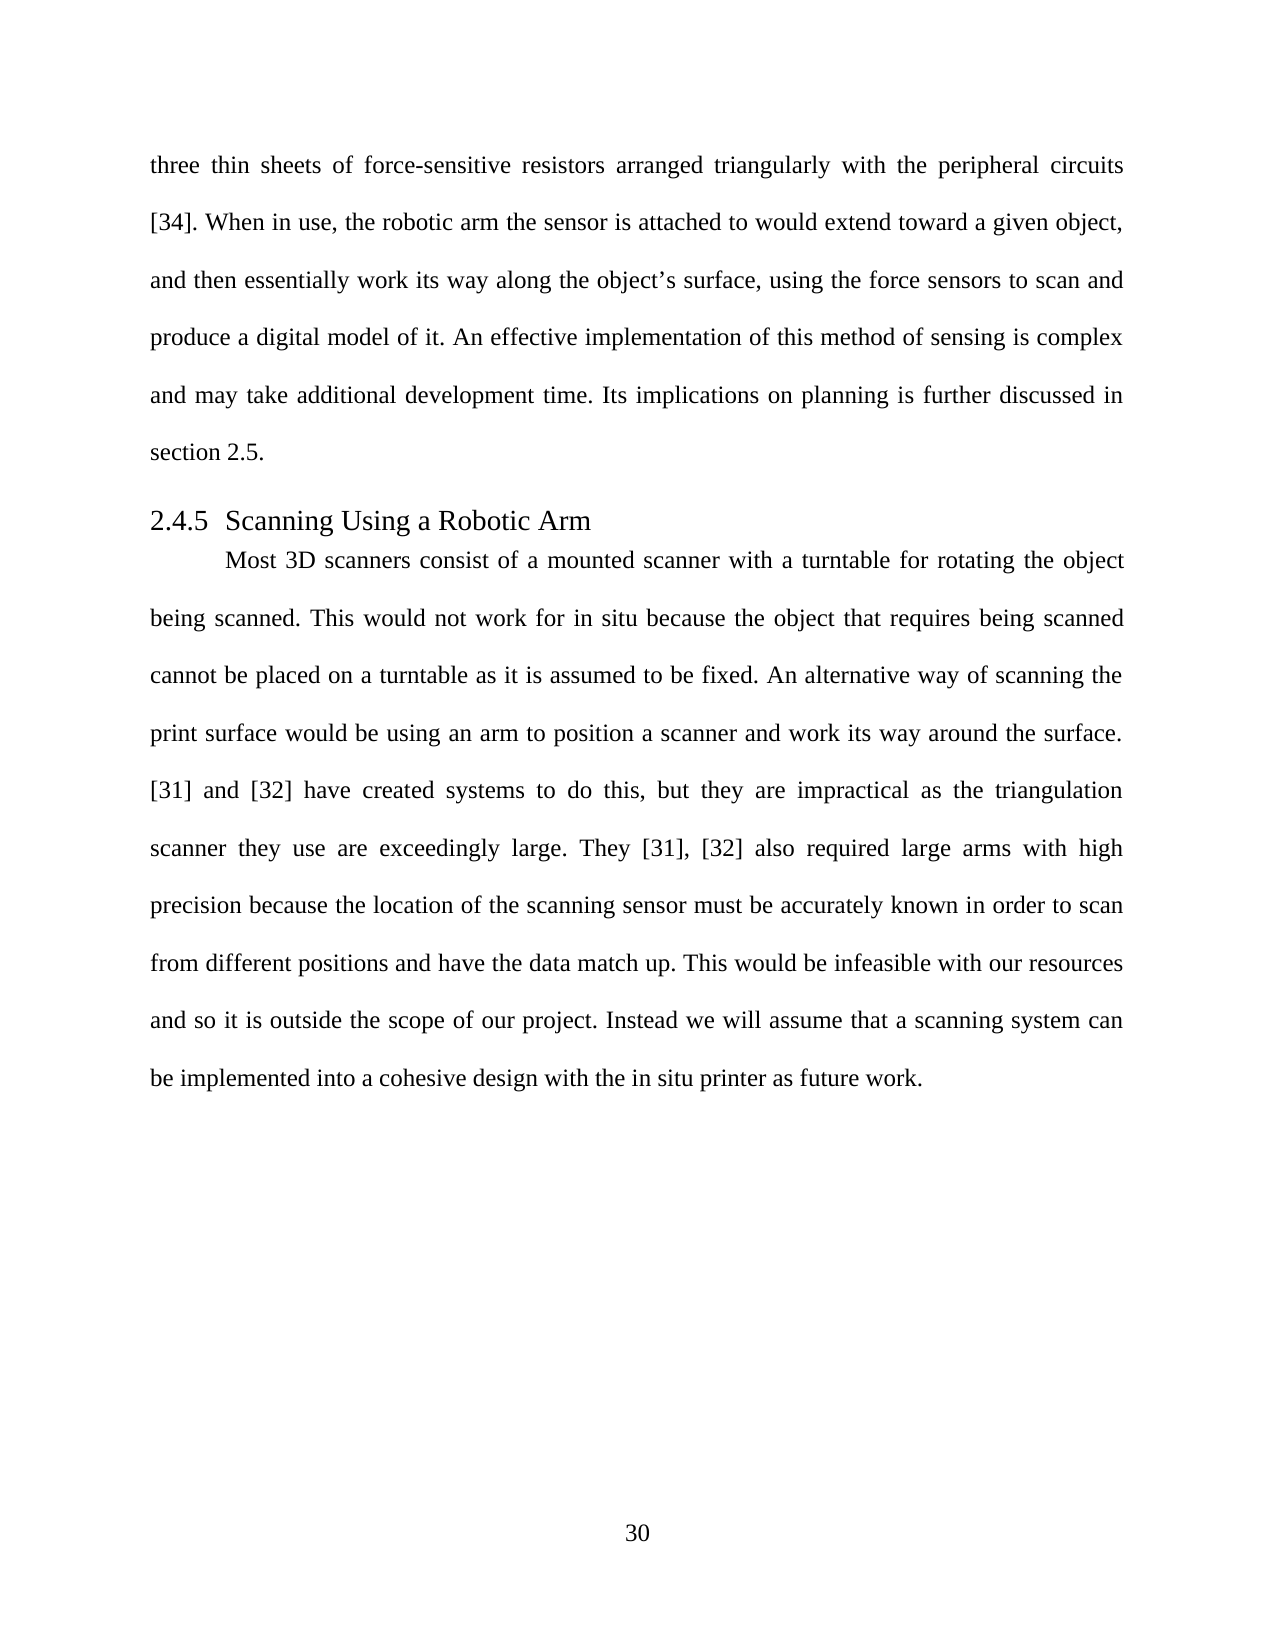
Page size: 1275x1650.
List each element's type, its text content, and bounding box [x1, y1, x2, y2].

text Most 3D scanners consist of a mounted scanner with a turntable for rotating the object being scanned. This would not work for in situ because the object that requires being scanned cannot be placed on a turntable as it is assumed to be fixed. An alternative way of scanning the print surface would be using an arm to position a scanner and work its way around the surface. [31] and [32] have created systems to do this, but they are impractical as the triangulation scanner they use are exceedingly large. They [31], [32] also required large arms with high precision because the location of the scanning sensor must be accurately known in order to scan from different positions and have the data match up. This would be infeasible with our resources and so it is outside the scope of our project. Instead we will assume that a scanning system can be implemented into a cohesive design with the in situ printer as future work. [150, 545, 1125, 1091]
subtitle 2.4.5 Scanning Using a Robotic Arm [150, 503, 1125, 537]
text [150, 150, 1125, 466]
